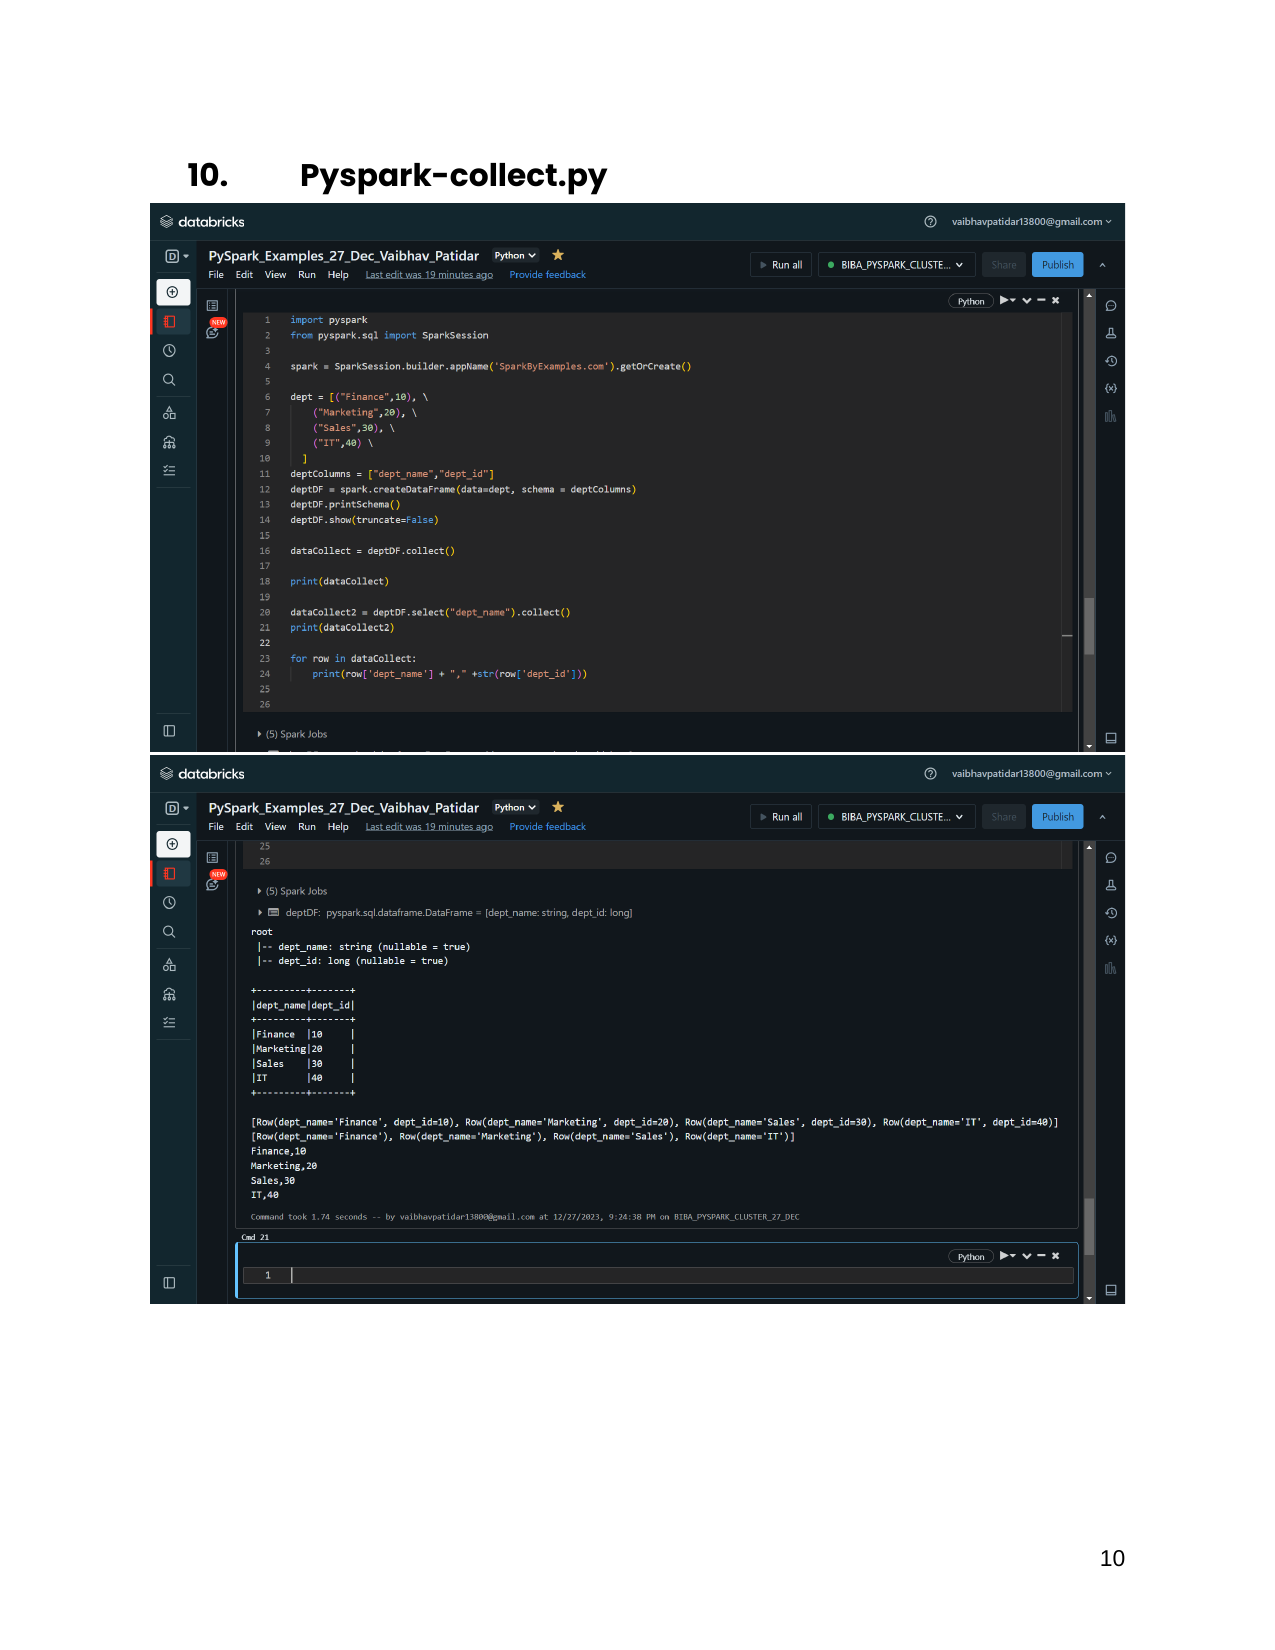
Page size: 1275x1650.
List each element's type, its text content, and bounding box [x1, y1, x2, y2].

list Pyspark-collect.py [187, 150, 1125, 197]
picture [150, 755, 1125, 1304]
picture [150, 203, 1125, 752]
